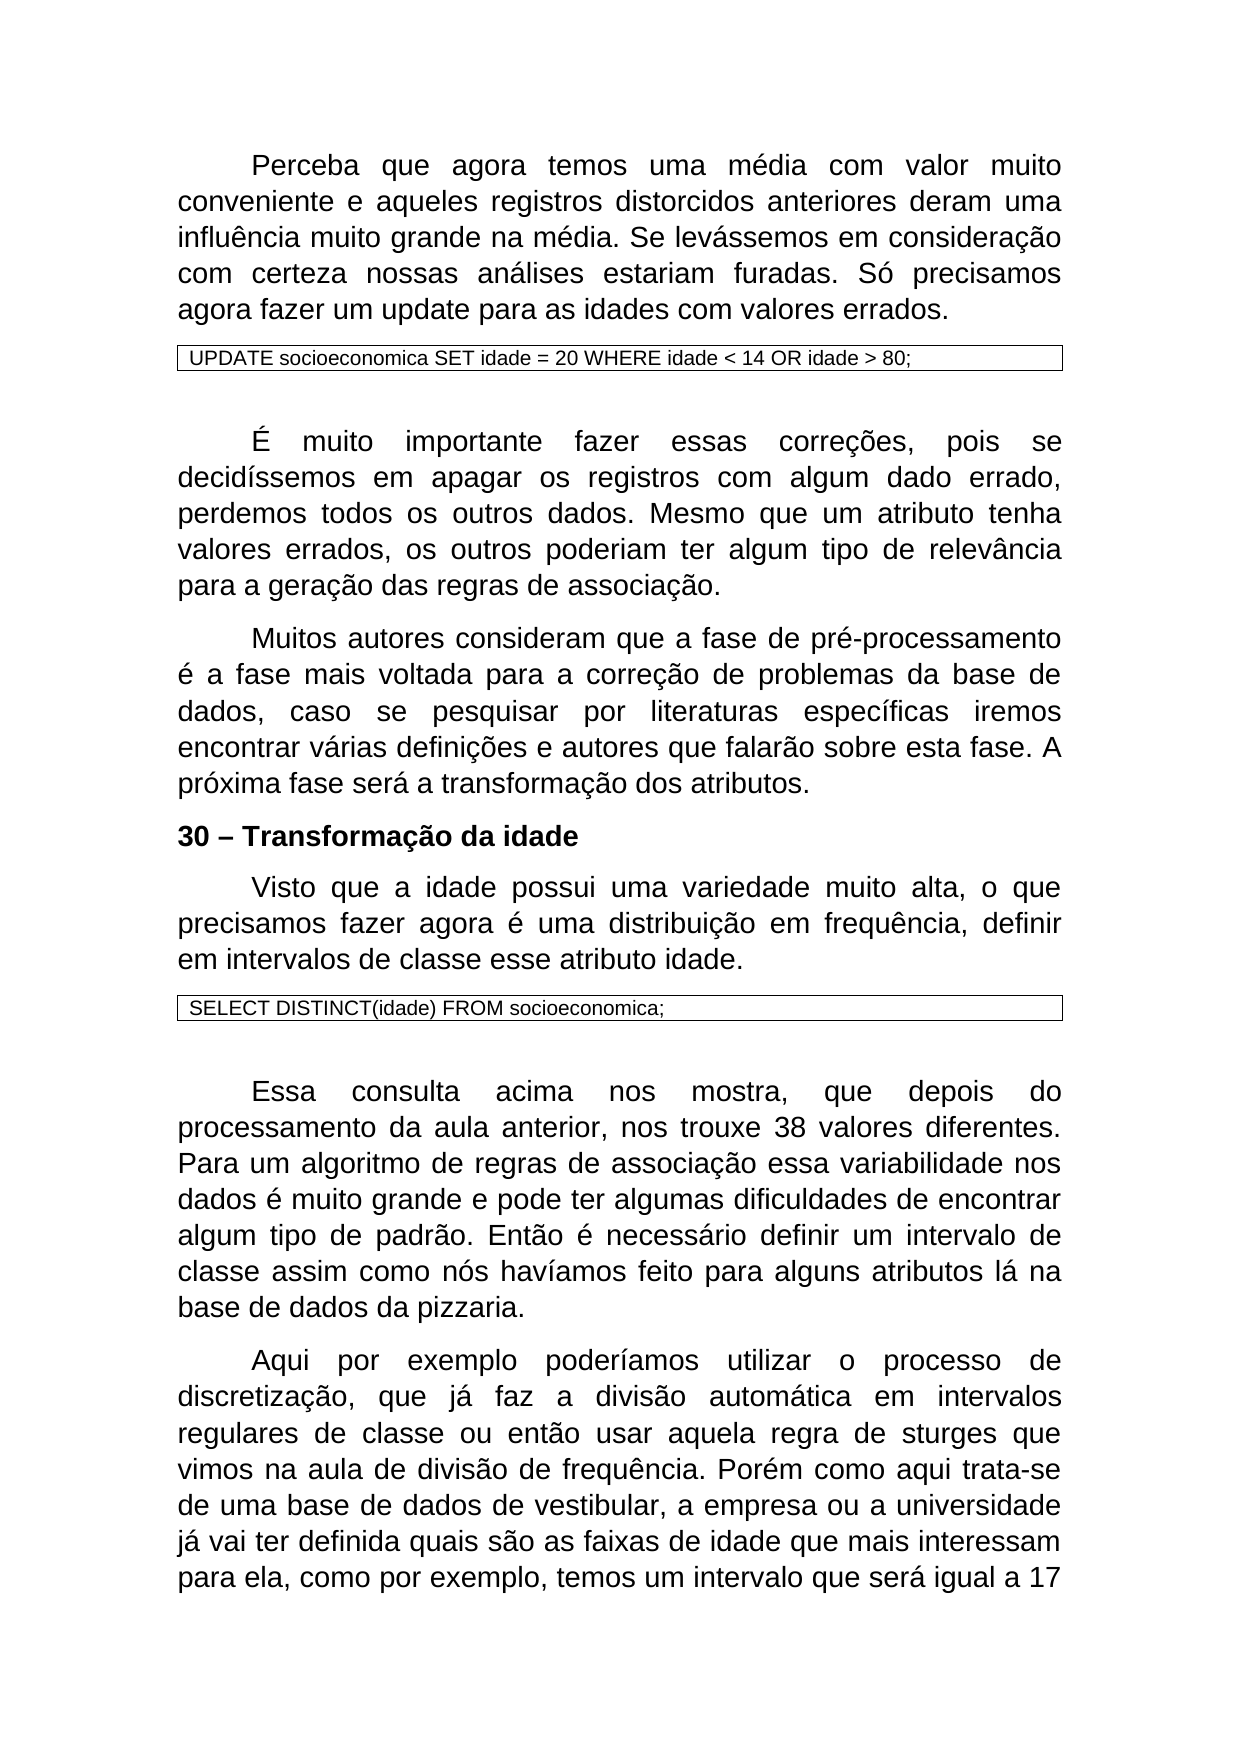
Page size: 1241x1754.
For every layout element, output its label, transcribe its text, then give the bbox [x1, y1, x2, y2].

text Perceba que agora temos uma média com valor muito conveniente e aqueles registros distorcidos anteriores deram uma influência muito grande na média. Se levássemos em consideração com certeza nossas análises estariam furadas. Só precisamos agora fazer um update para as idades com valores errados. [177, 148, 1063, 326]
subtitle 30 – Transformação da idade [177, 819, 1063, 852]
text Muitos autores consideram que a fase de pré-processamento é a fase mais voltada para a correção de problemas da base de dados, caso se pesquisar por literaturas específicas iremos encontrar várias definições e autores que falarão sobre esta fase. A próxima fase será a transformação dos atributos. [177, 621, 1063, 799]
text É muito importante fazer essas correções, pois se decidíssemos em apagar os registros com algum dado errado, perdemos todos os outros dados. Mesmo que um atributo tenha valores errados, os outros poderiam ter algum tipo de relevância para a geração das regras de associação. [177, 424, 1063, 602]
text Visto que a idade possui uma variedade muito alta, o que precisamos fazer agora é uma distribuição em frequência, definir em intervalos de classe esse atributo idade. [177, 870, 1063, 976]
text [177, 1343, 1063, 1594]
table_header SELECT DISTINCT(idade) FROM socioeconomica; [178, 996, 1062, 1020]
text Essa consulta acima nos mostra, que depois do processamento da aula anterior, nos trouxe 38 valores diferentes. Para um algoritmo de regras de associação essa variabilidade nos dados é muito grande e pode ter algumas dificuldades de encontrar algum tipo de padrão. Então é necessário definir um intervalo de classe assim como nós havíamos feito para alguns atributos lá na base de dados da pizzaria. [177, 1074, 1063, 1324]
table_header UPDATE socioeconomica SET idade = 20 WHERE idade < 14 OR idade > 80; [178, 346, 1062, 370]
